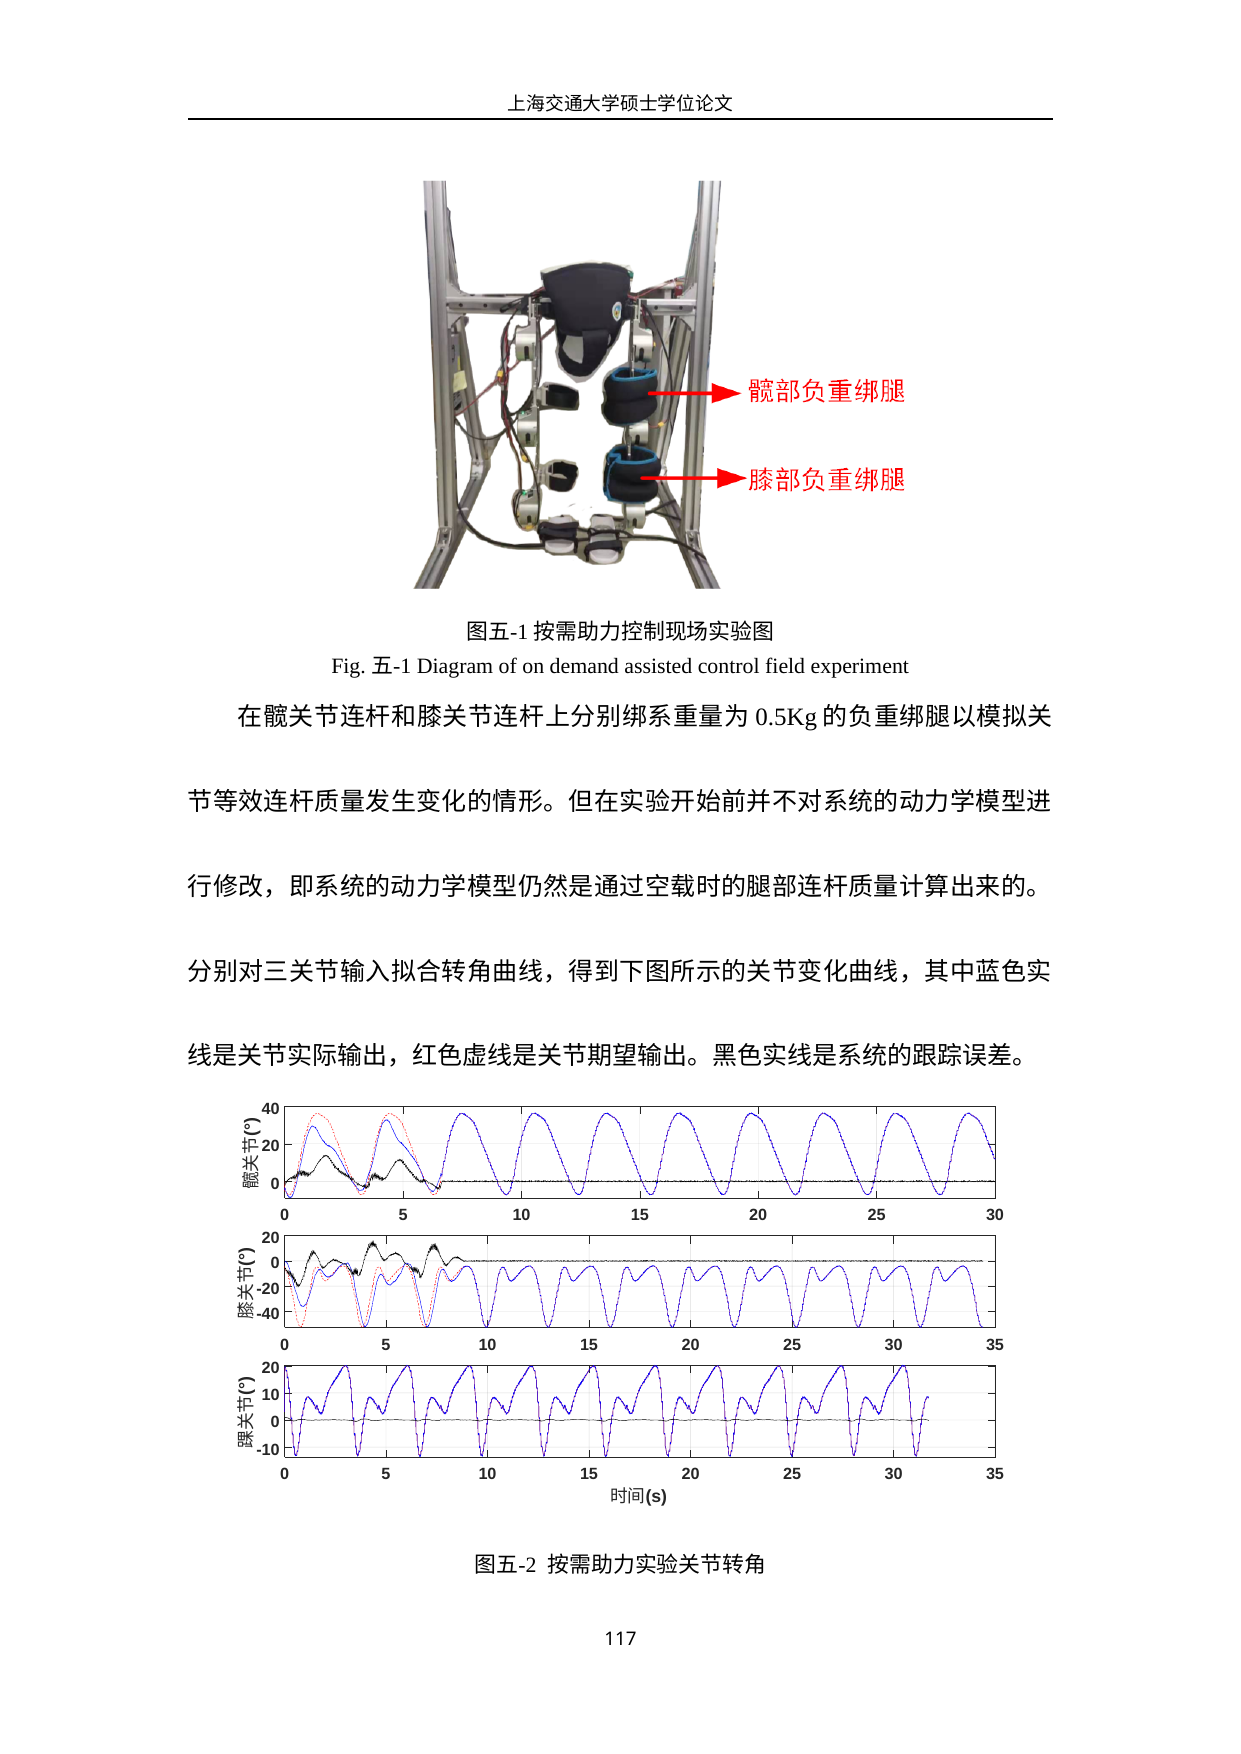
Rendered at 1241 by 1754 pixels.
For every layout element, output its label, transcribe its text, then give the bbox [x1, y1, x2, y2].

text Diagram of on demand assisted control field experiment [187, 646, 1053, 680]
text 在髋关节连杆和膝关节连杆上分别绑系重量为0.5Kg的负重绑腿以模拟关节等效连杆质量发生变化的情形。但在实验开始前并不对系统的动力学模型进行修改，即系统的动力学模型仍然是通过空载时的腿部连杆质量计算出来的。分别对三关节输入拟合转角曲线，得到下图所示的关节变化曲线，其中蓝色实线是关节实际输出，红色虚线是关节期望输出。黑色实线是系统的跟踪误差。 [187, 680, 1053, 1088]
text 按需助力控制现场实验图 [187, 612, 1053, 646]
picture [409, 180, 919, 589]
text 按需助力实验关节转角 [187, 1546, 1053, 1579]
